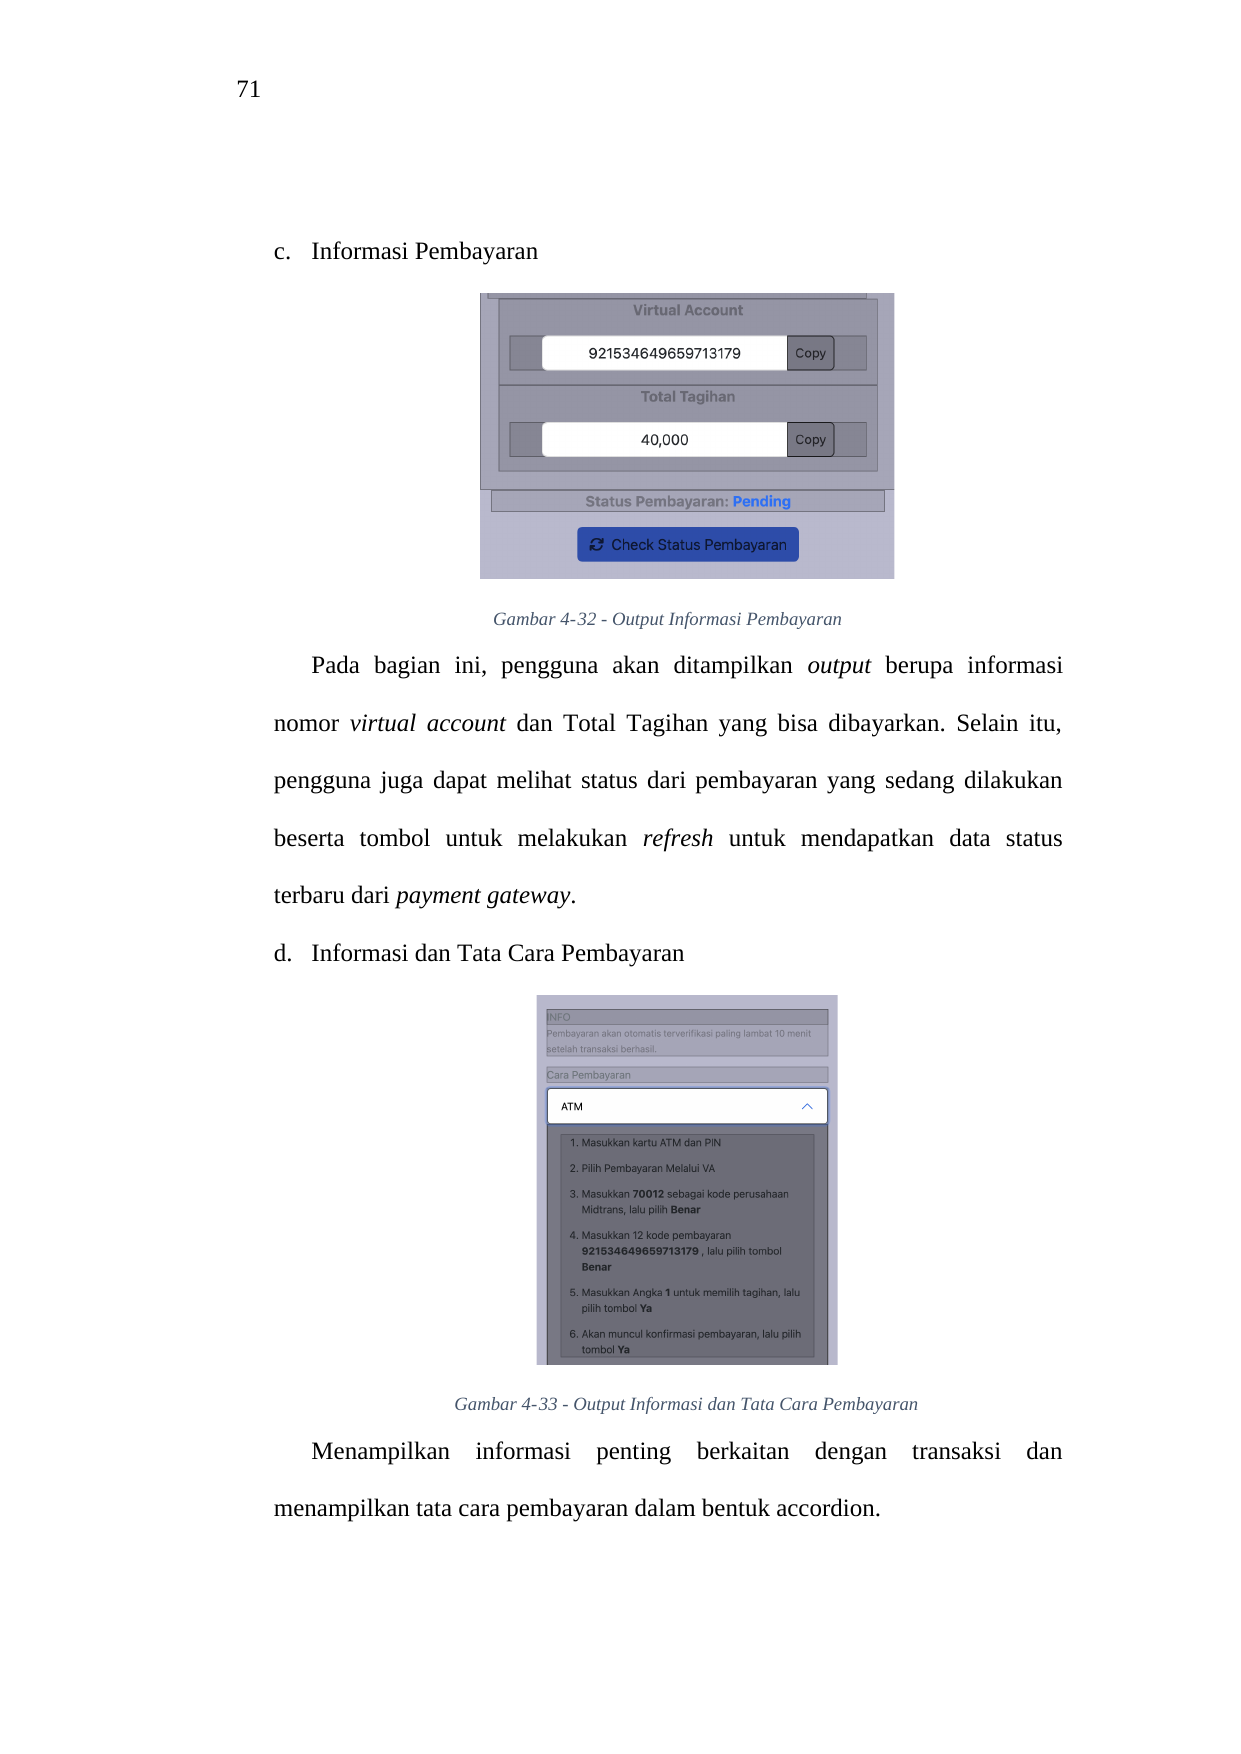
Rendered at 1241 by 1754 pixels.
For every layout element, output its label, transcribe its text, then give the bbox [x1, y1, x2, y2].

text Menampilkan informasi penting berkaitan dengan transaksi dan menampilkan tata cara pembayaran dalam bentuk accordion. [274, 1436, 1063, 1522]
text Pada bagian ini, pengguna akan ditampilkan output berupa informasi nomor virtual account dan Total Tagihan yang bisa dibayarkan. Selain itu, pengguna juga dapat melihat status dari pembayaran yang sedang dilakukan beserta tombol untuk melakukan refresh untuk mendapatkan data status terbaru dari payment gateway. [274, 650, 1063, 909]
picture [480, 293, 895, 579]
list Informasi dan Tata Cara Pembayaran [274, 938, 1063, 966]
picture [536, 995, 838, 1365]
list Informasi Pembayaran [274, 236, 1063, 265]
